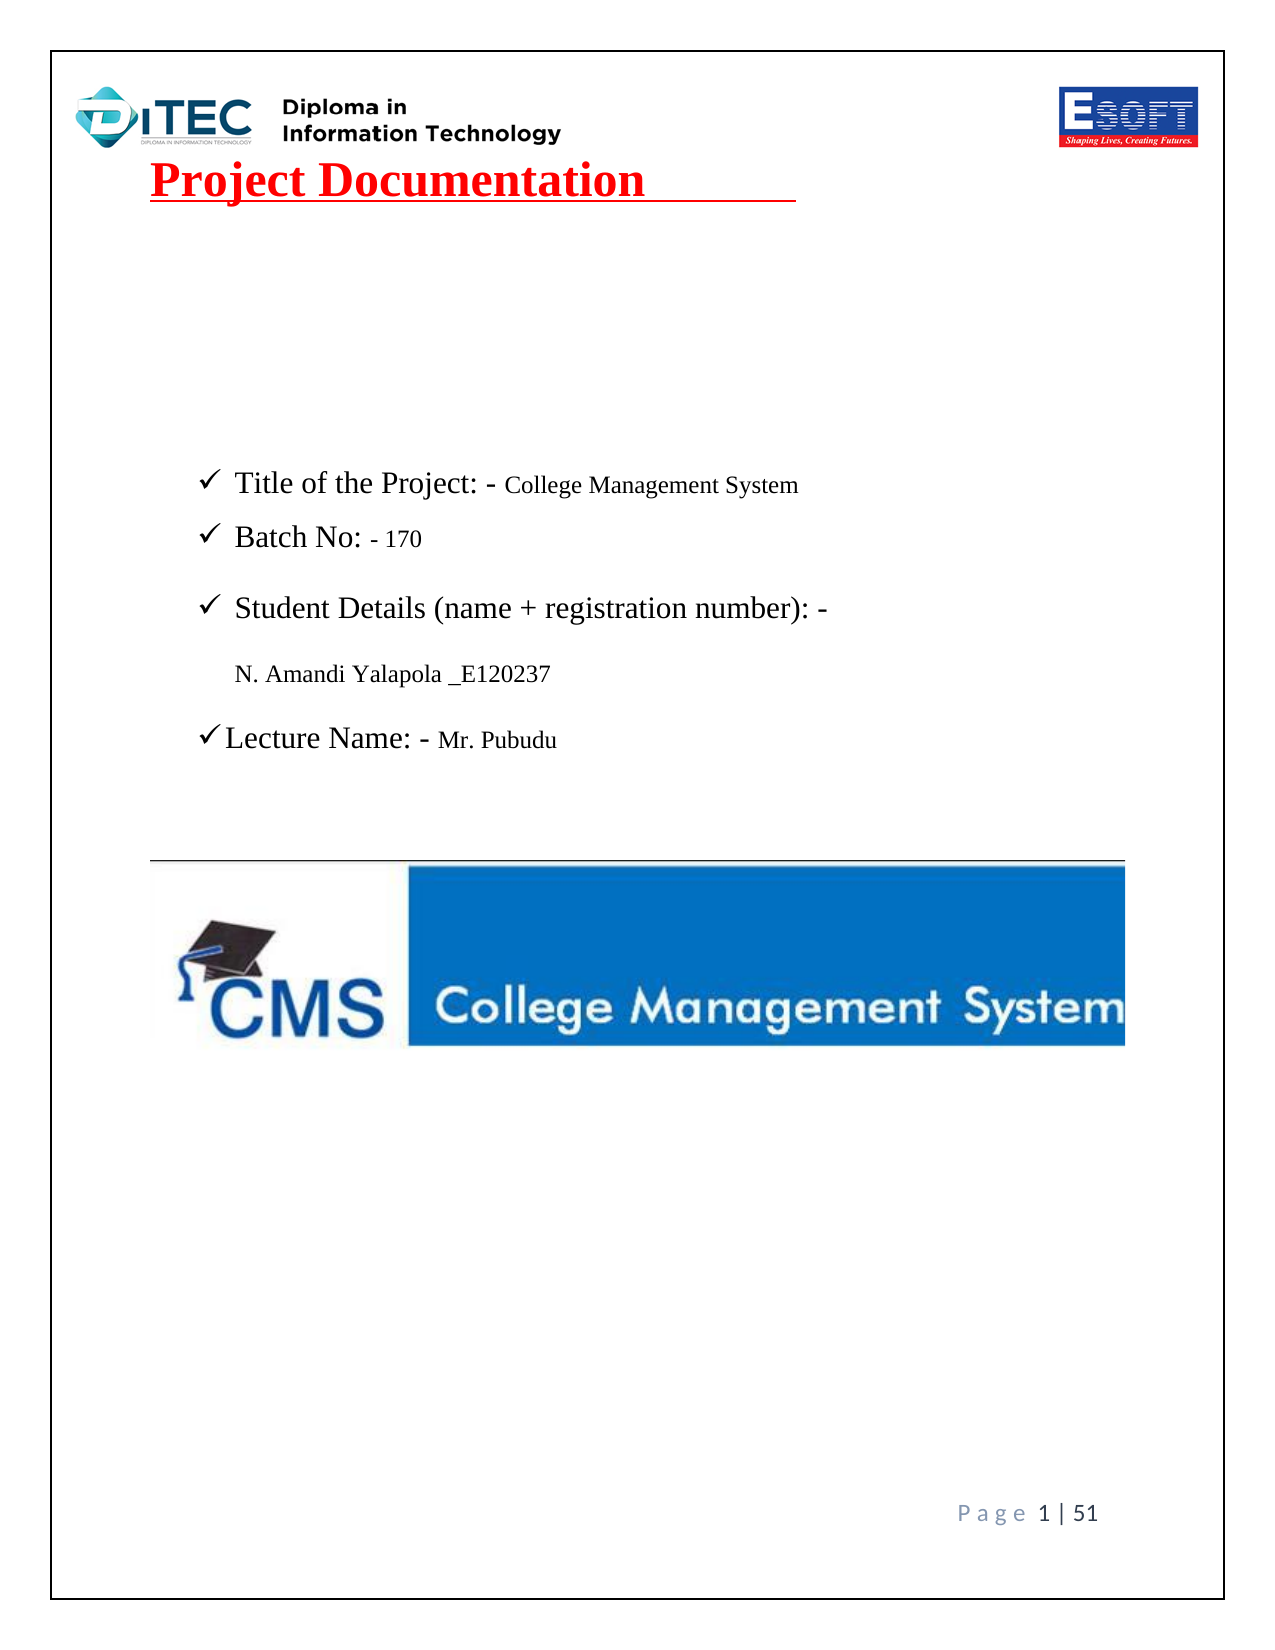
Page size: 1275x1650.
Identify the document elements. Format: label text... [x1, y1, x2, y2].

list Lecture Name: - Mr. Pubudu [197, 719, 1125, 755]
picture [52, 52, 1223, 150]
text N. Amandi Yalapola _E120237 [234, 659, 1125, 688]
list Student Details (name + registration number): - [197, 589, 1125, 625]
picture [23, 42, 1257, 150]
list Batch No: - 170 [197, 518, 1125, 554]
list Title of the Project: - College Management System [197, 464, 1125, 500]
text Project Documentation [150, 150, 1125, 207]
picture [150, 860, 1125, 1052]
